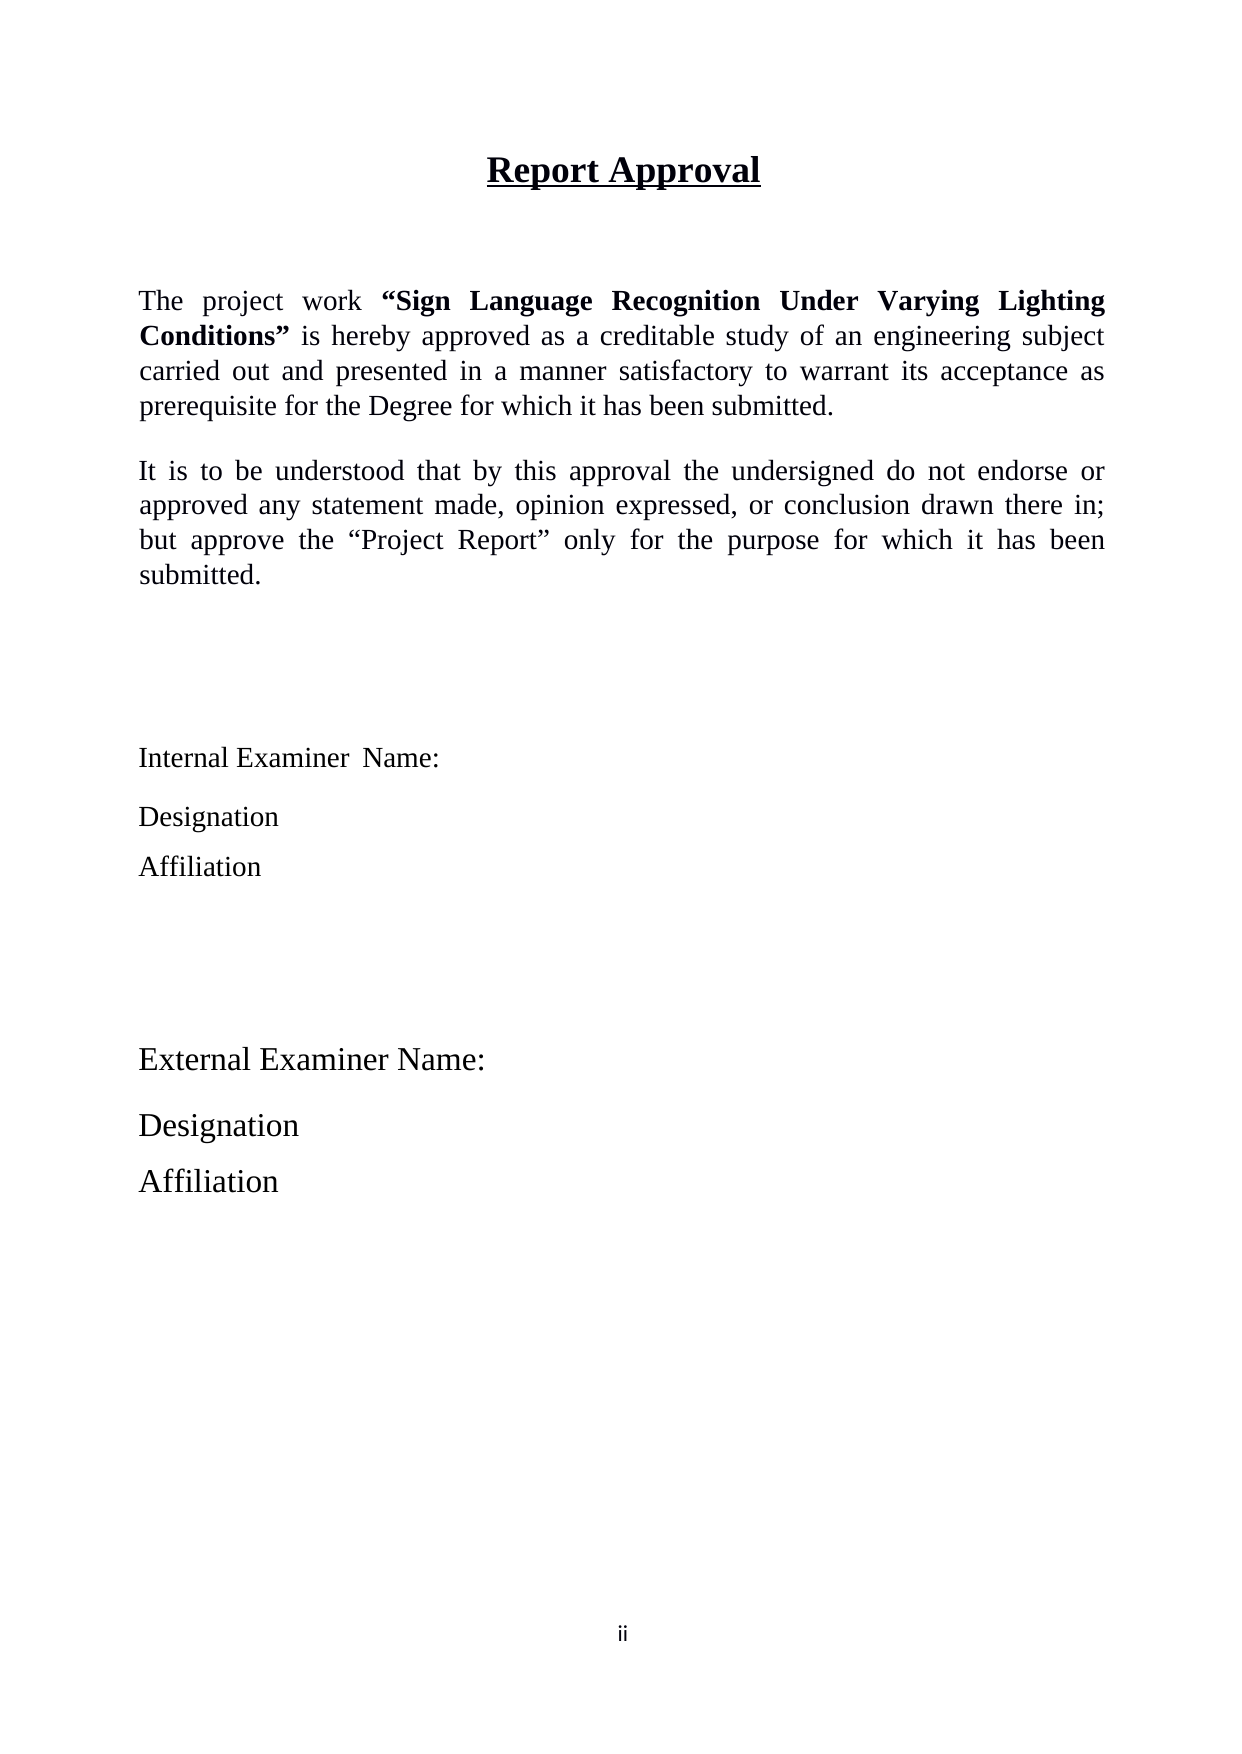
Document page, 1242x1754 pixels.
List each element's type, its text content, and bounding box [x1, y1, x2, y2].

text Designation [138, 1105, 1107, 1143]
text Internal Examiner Name: [138, 740, 454, 773]
text Affiliation [138, 1161, 1107, 1199]
text It is to be understood that by this approval the undersigned do not endorse or approved any statement made, opinion expressed, or conclusion drawn there in; but approve the “Project Report” only for the purpose for which it has been submitted. [138, 453, 1106, 591]
text Designation [138, 799, 1107, 833]
text Affiliation [138, 849, 1107, 883]
subtitle Report Approval [140, 147, 1107, 191]
text The project work “Sign Language Recognition Under Varying Lighting Conditions” is hereby approved as a creditable study of an engineering subject carried out and presented in a manner satisfactory to warrant its acceptance as prerequisite for the Degree for which it has been submitted. [138, 283, 1106, 421]
text External Examiner Name: [138, 1039, 504, 1078]
